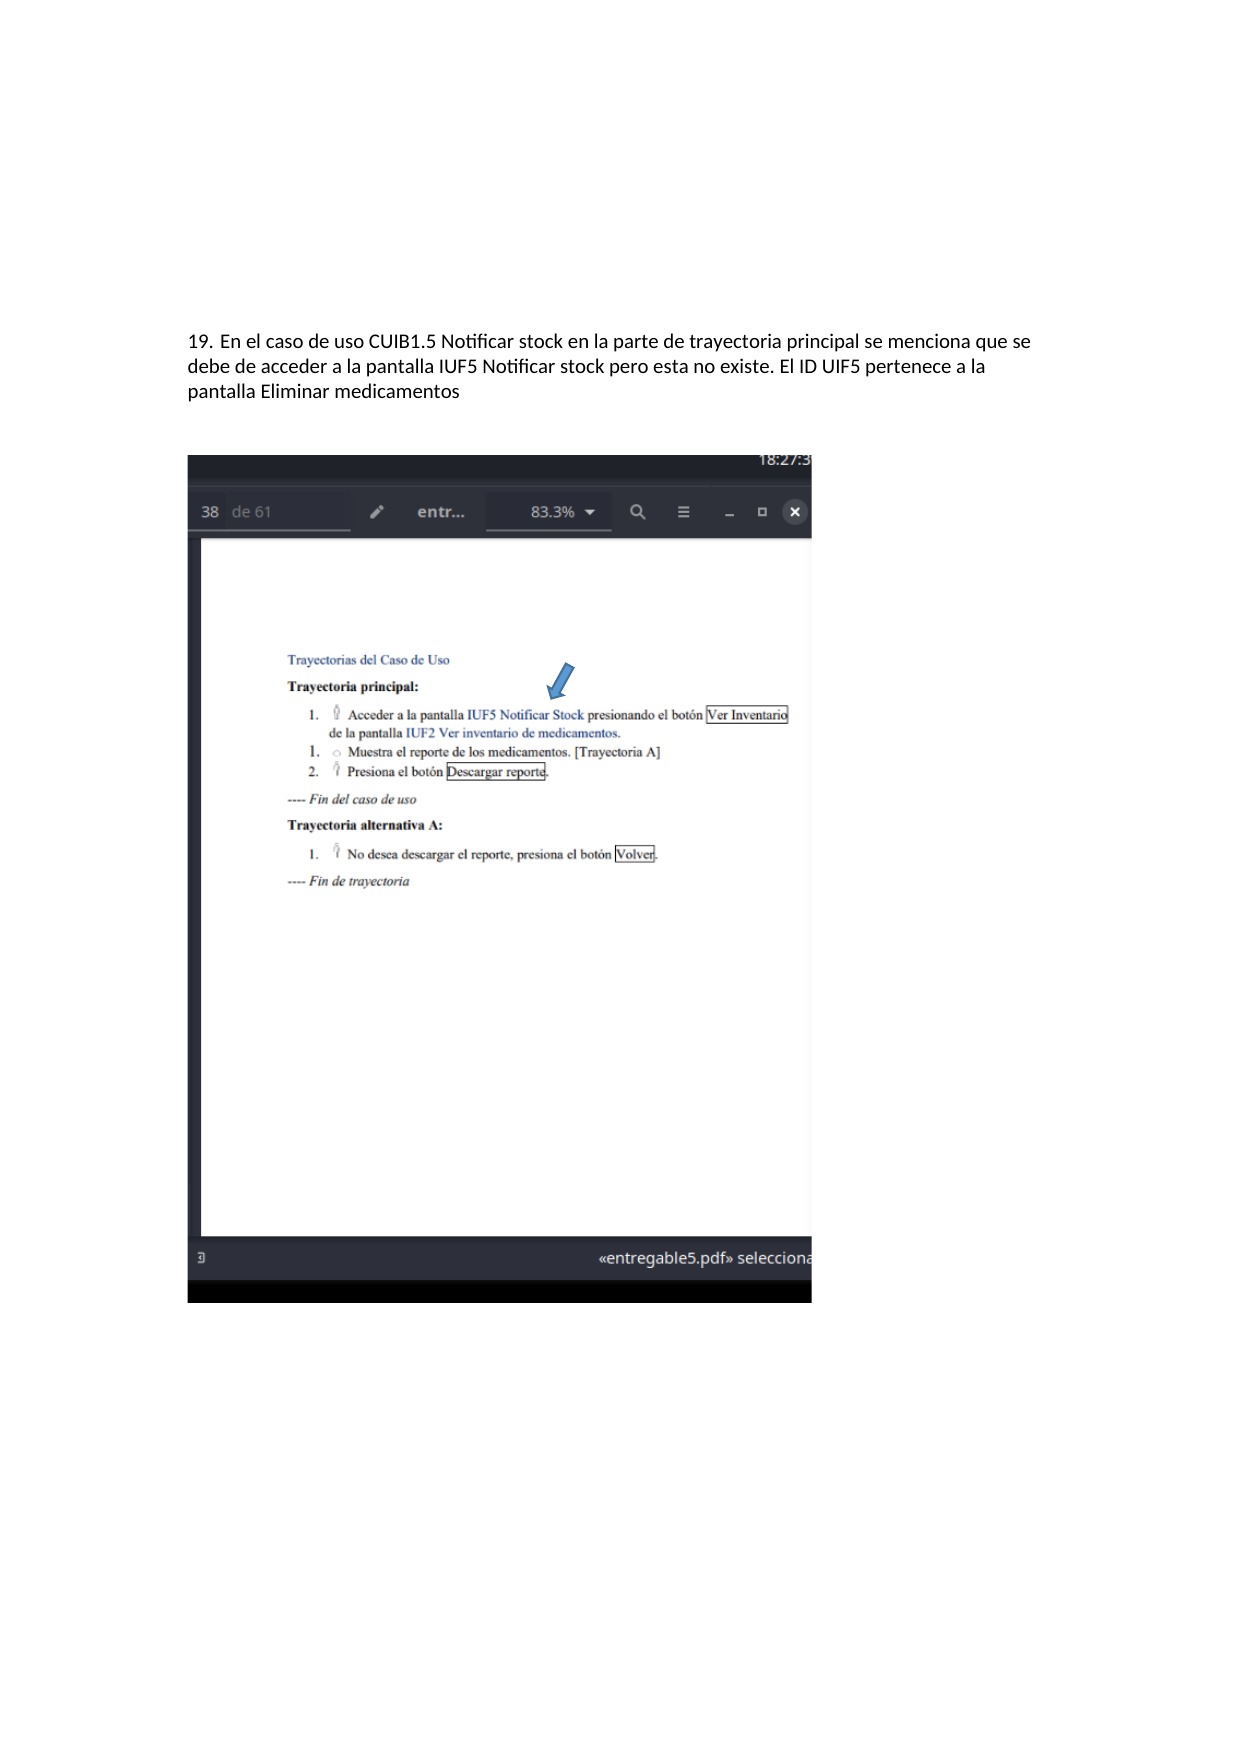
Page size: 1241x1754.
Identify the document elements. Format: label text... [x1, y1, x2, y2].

picture [187, 455, 812, 1303]
list En el caso de uso CUIB1.5 Notificar stock en la parte de trayectoria principal se menciona que se debe de acceder a la pantalla IUF5 Notificar stock pero esta no existe. El ID UIF5 pertenece a la pantalla Eliminar medicamentos [187, 328, 1053, 404]
